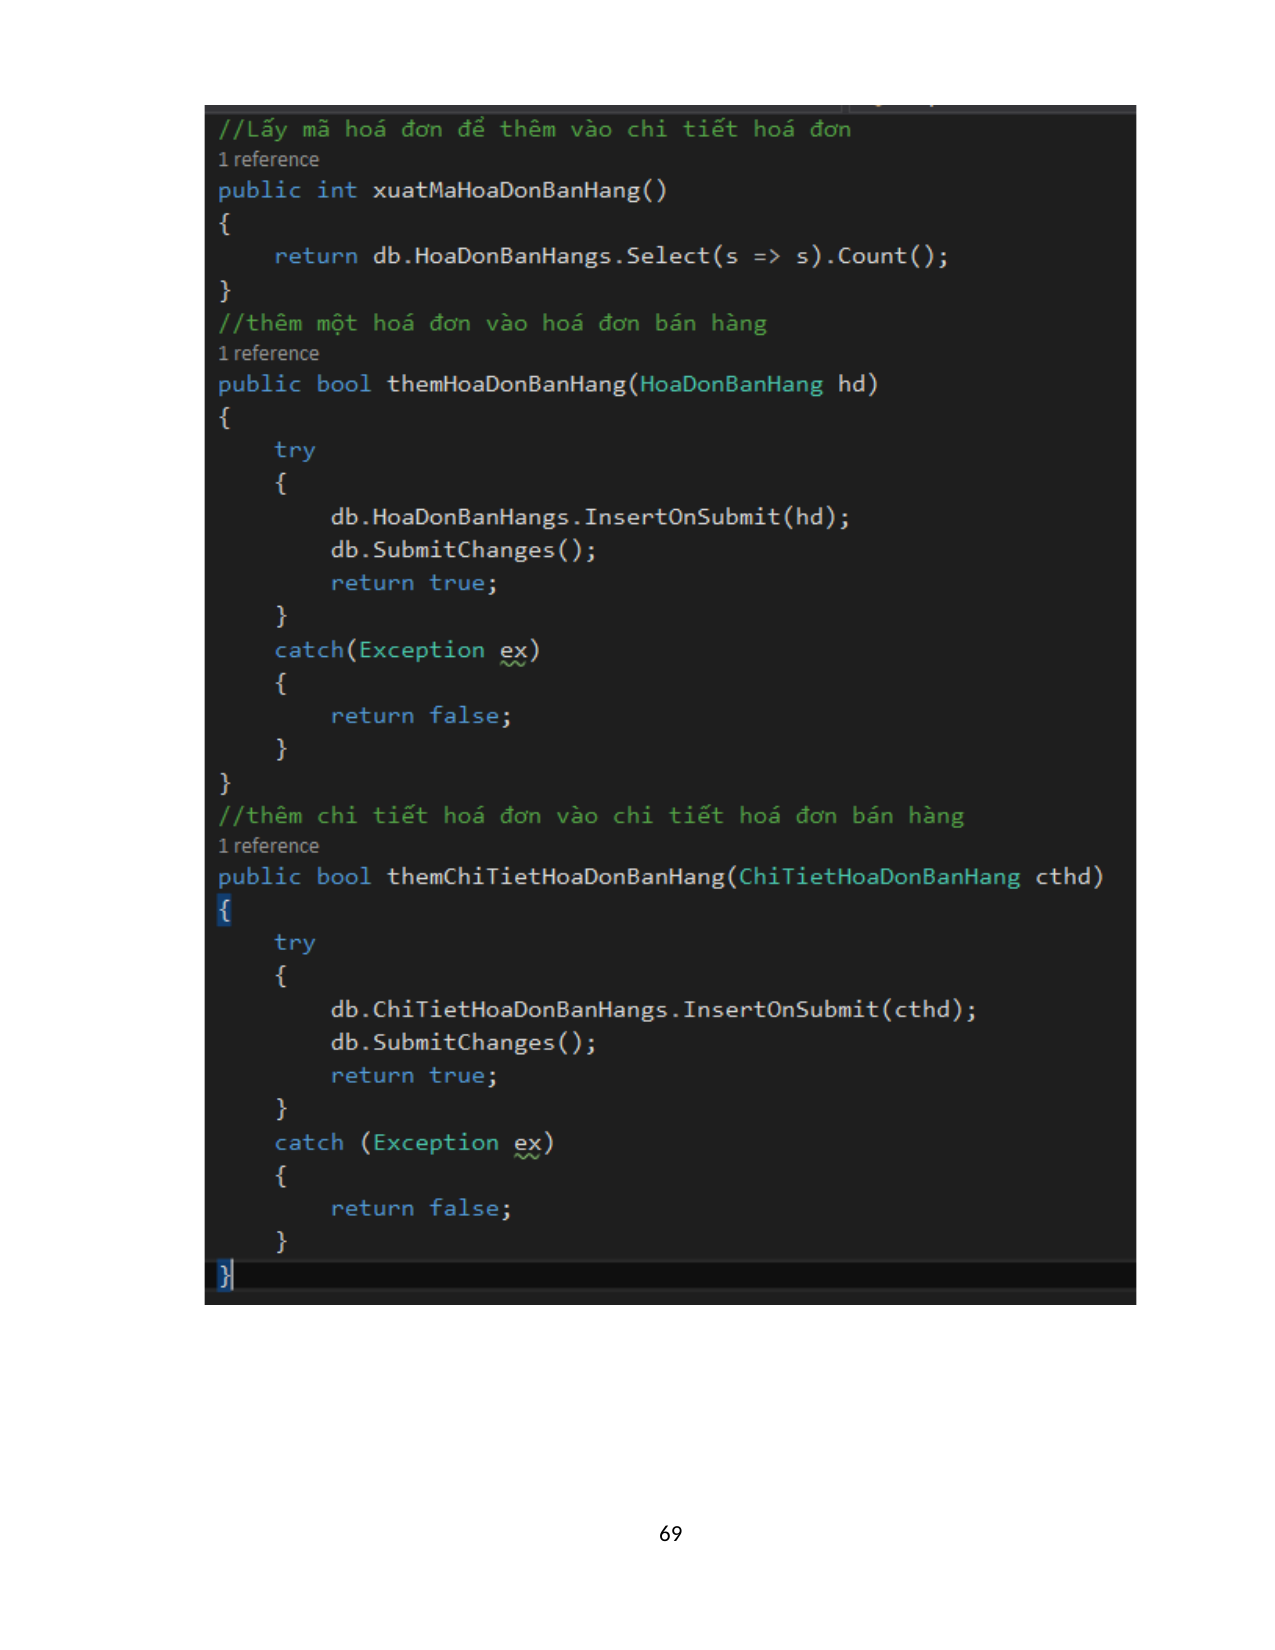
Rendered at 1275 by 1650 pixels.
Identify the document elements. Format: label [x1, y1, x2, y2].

picture [204, 105, 1137, 1305]
